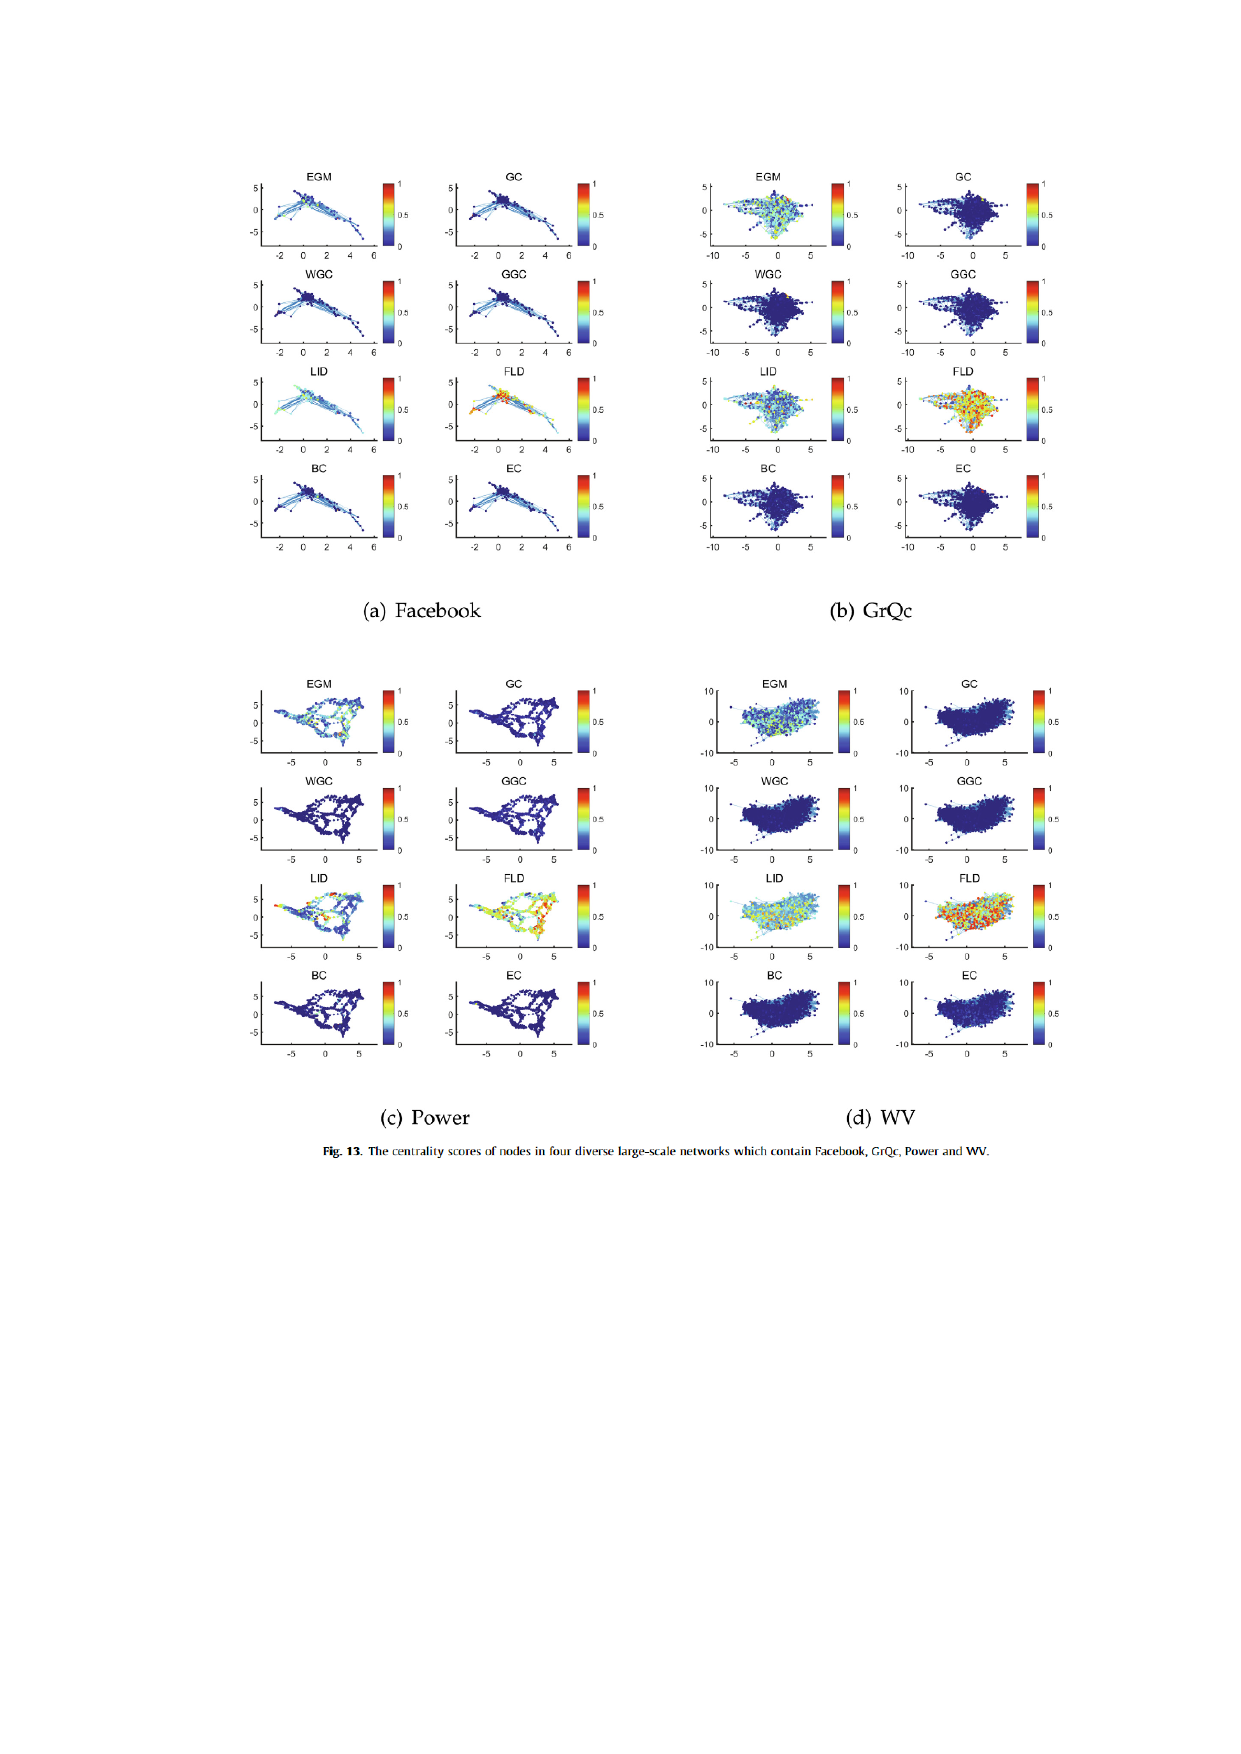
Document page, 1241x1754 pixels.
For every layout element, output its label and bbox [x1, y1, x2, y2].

picture [231, 162, 1096, 1164]
